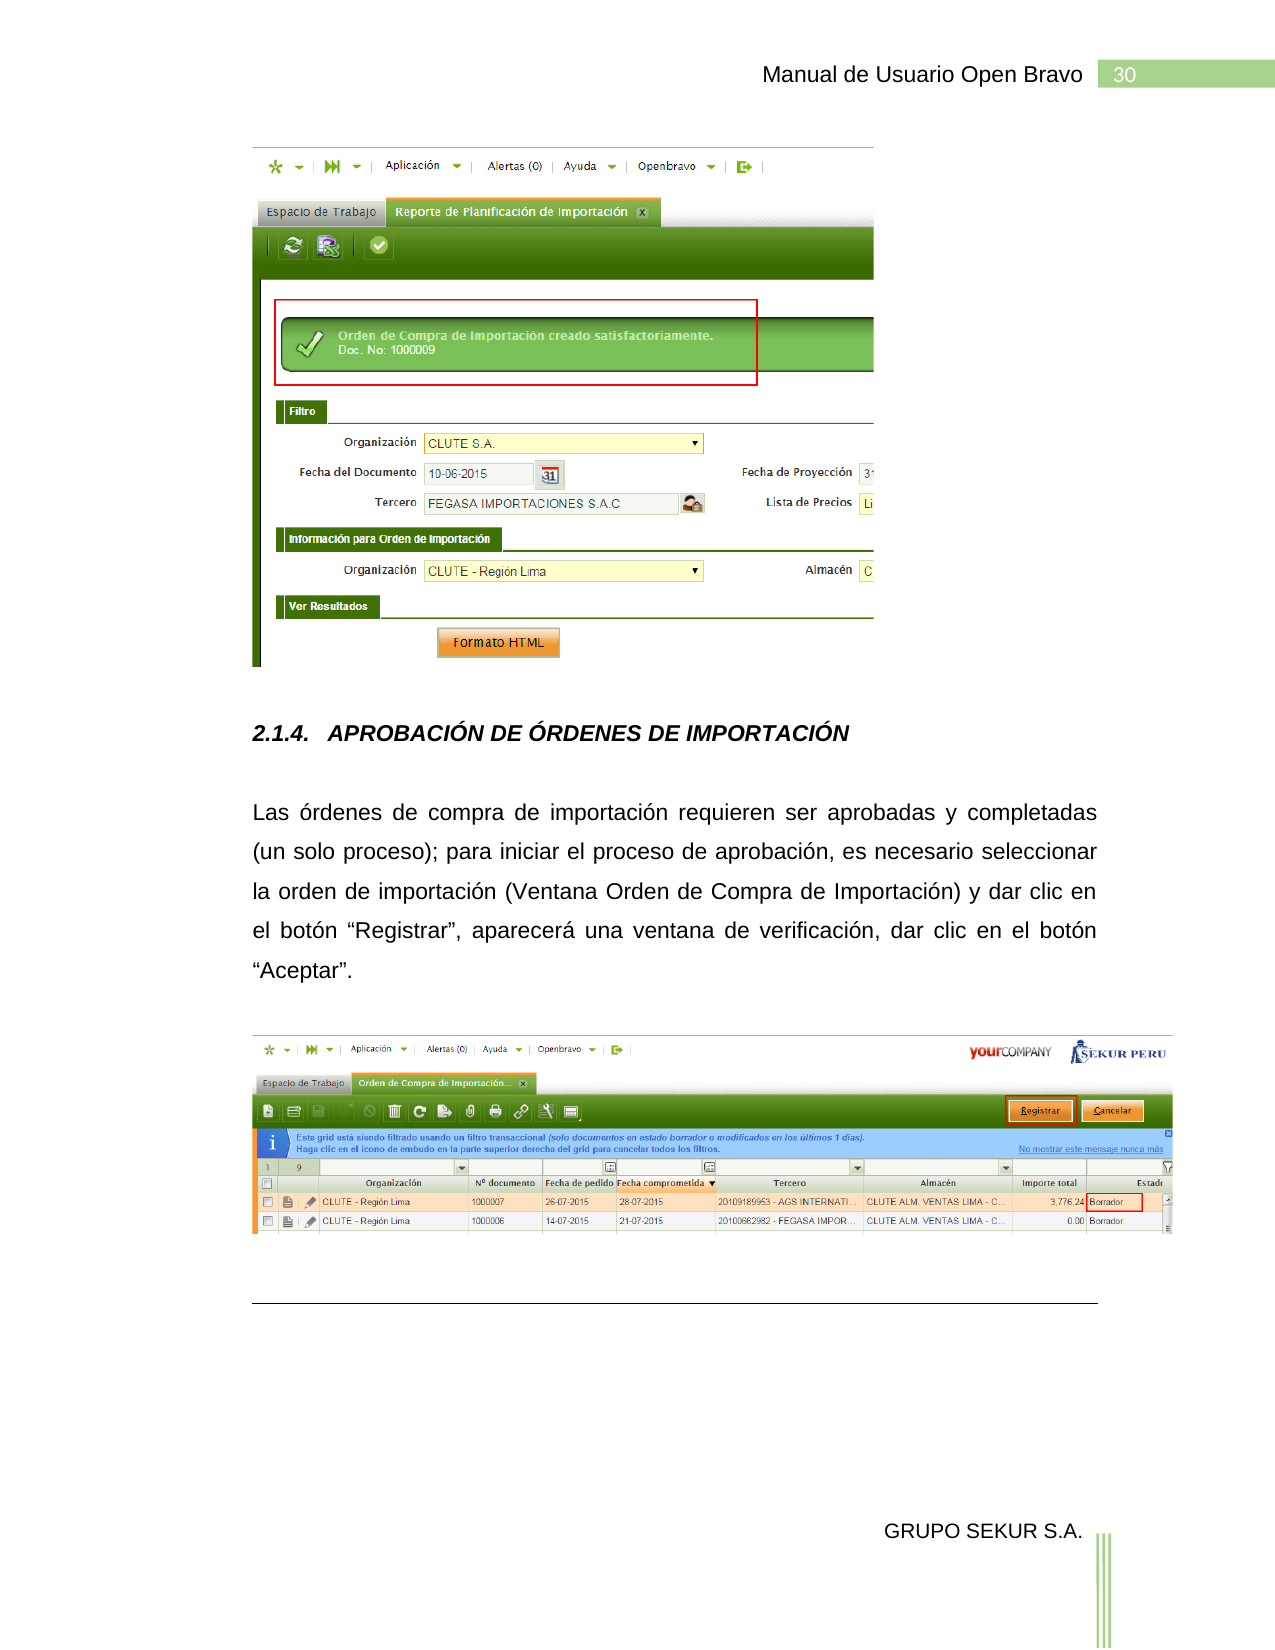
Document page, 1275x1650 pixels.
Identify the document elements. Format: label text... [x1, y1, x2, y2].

list APROBACIÓN DE ÓRDENES DE IMPORTACIÓN [252, 720, 1098, 746]
picture [252, 1035, 1173, 1234]
list Las órdenes de compra de importación requieren ser aprobadas y completadas (un solo proceso); para iniciar el proceso de aprobación, es necesario seleccionar la orden de importación (Ventana Orden de Compra de Importación) y dar clic en el botón “Registrar”, aparecerá una ventana de verificación, dar clic en el botón “Aceptar”. [252, 799, 1098, 983]
picture [252, 147, 874, 667]
